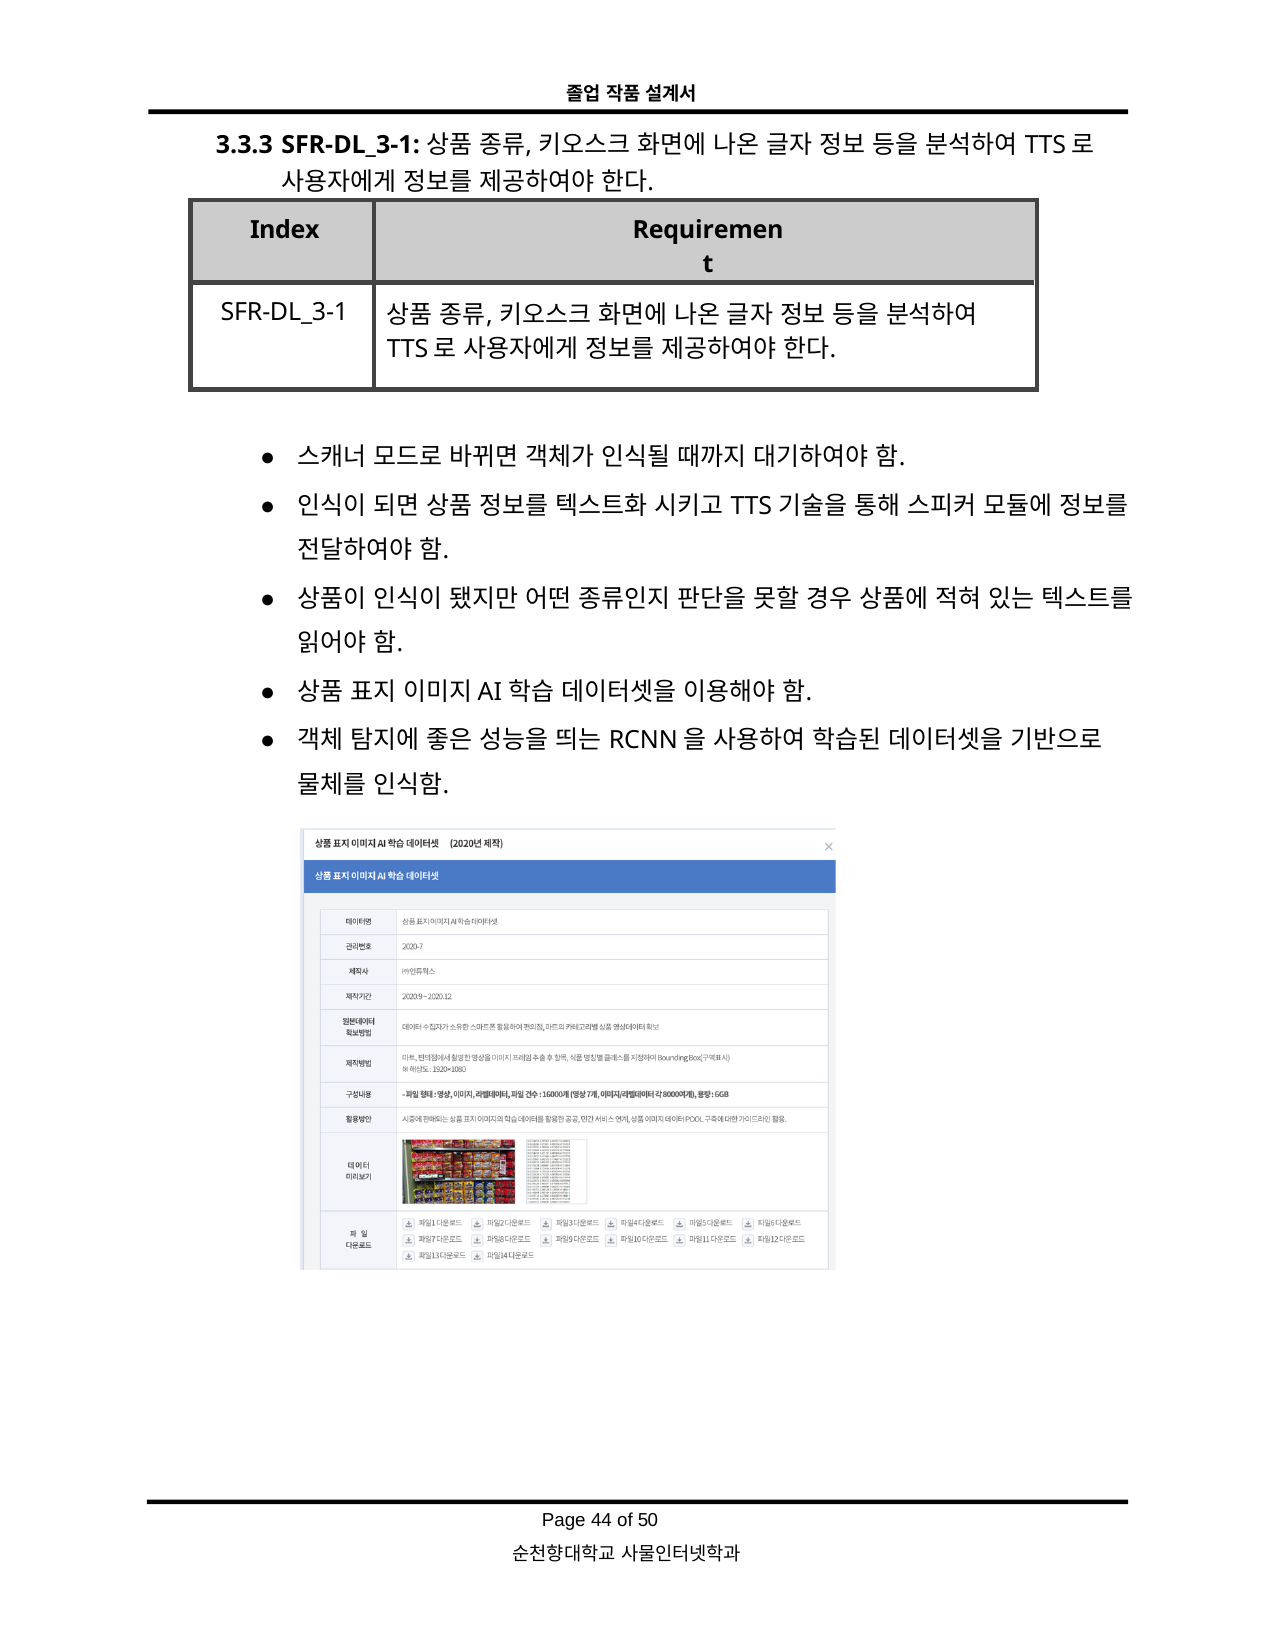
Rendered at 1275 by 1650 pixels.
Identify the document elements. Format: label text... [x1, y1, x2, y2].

list 상품 표지 이미지AI 학습 데이터셋을 이용해야 함. [260, 665, 1148, 709]
table_header Index [193, 202, 372, 280]
list 객체 탐지에 좋은 성능을 띄는 RCNN을 사용하여 학습된 데이터셋을 기반으로 물체를 인식함. [260, 713, 1148, 802]
table_cell 상품 종류, 키오스크 화면에 나온 글자 정보 등을 분석하여 TTS로 사용자에게 정보를 제공하여야 한다. [376, 280, 1035, 387]
list 스캐너 모드로 바뀌면 객체가 인식될 때까지 대기하여야 함. [260, 430, 1148, 474]
list 인식이 되면 상품 정보를 텍스트화 시키고 TTS 기술을 통해 스피커 모듈에 정보를 전달하여야 함. [260, 479, 1148, 567]
table_header Requirement [376, 202, 1035, 280]
table_cell SFR-DL_3-1 [193, 285, 372, 387]
list SFR-DL_3-1: 상품 종류, 키오스크 화면에 나온 글자 정보 등을 분석하여 TTS로 사용자에게 정보를 제공하여야 한다. [216, 125, 1148, 197]
picture [300, 828, 836, 1270]
list 상품이 인식이 됐지만 어떤 종류인지 판단을 못할 경우 상품에 적혀 있는 텍스트를 읽어야 함. [260, 572, 1148, 660]
